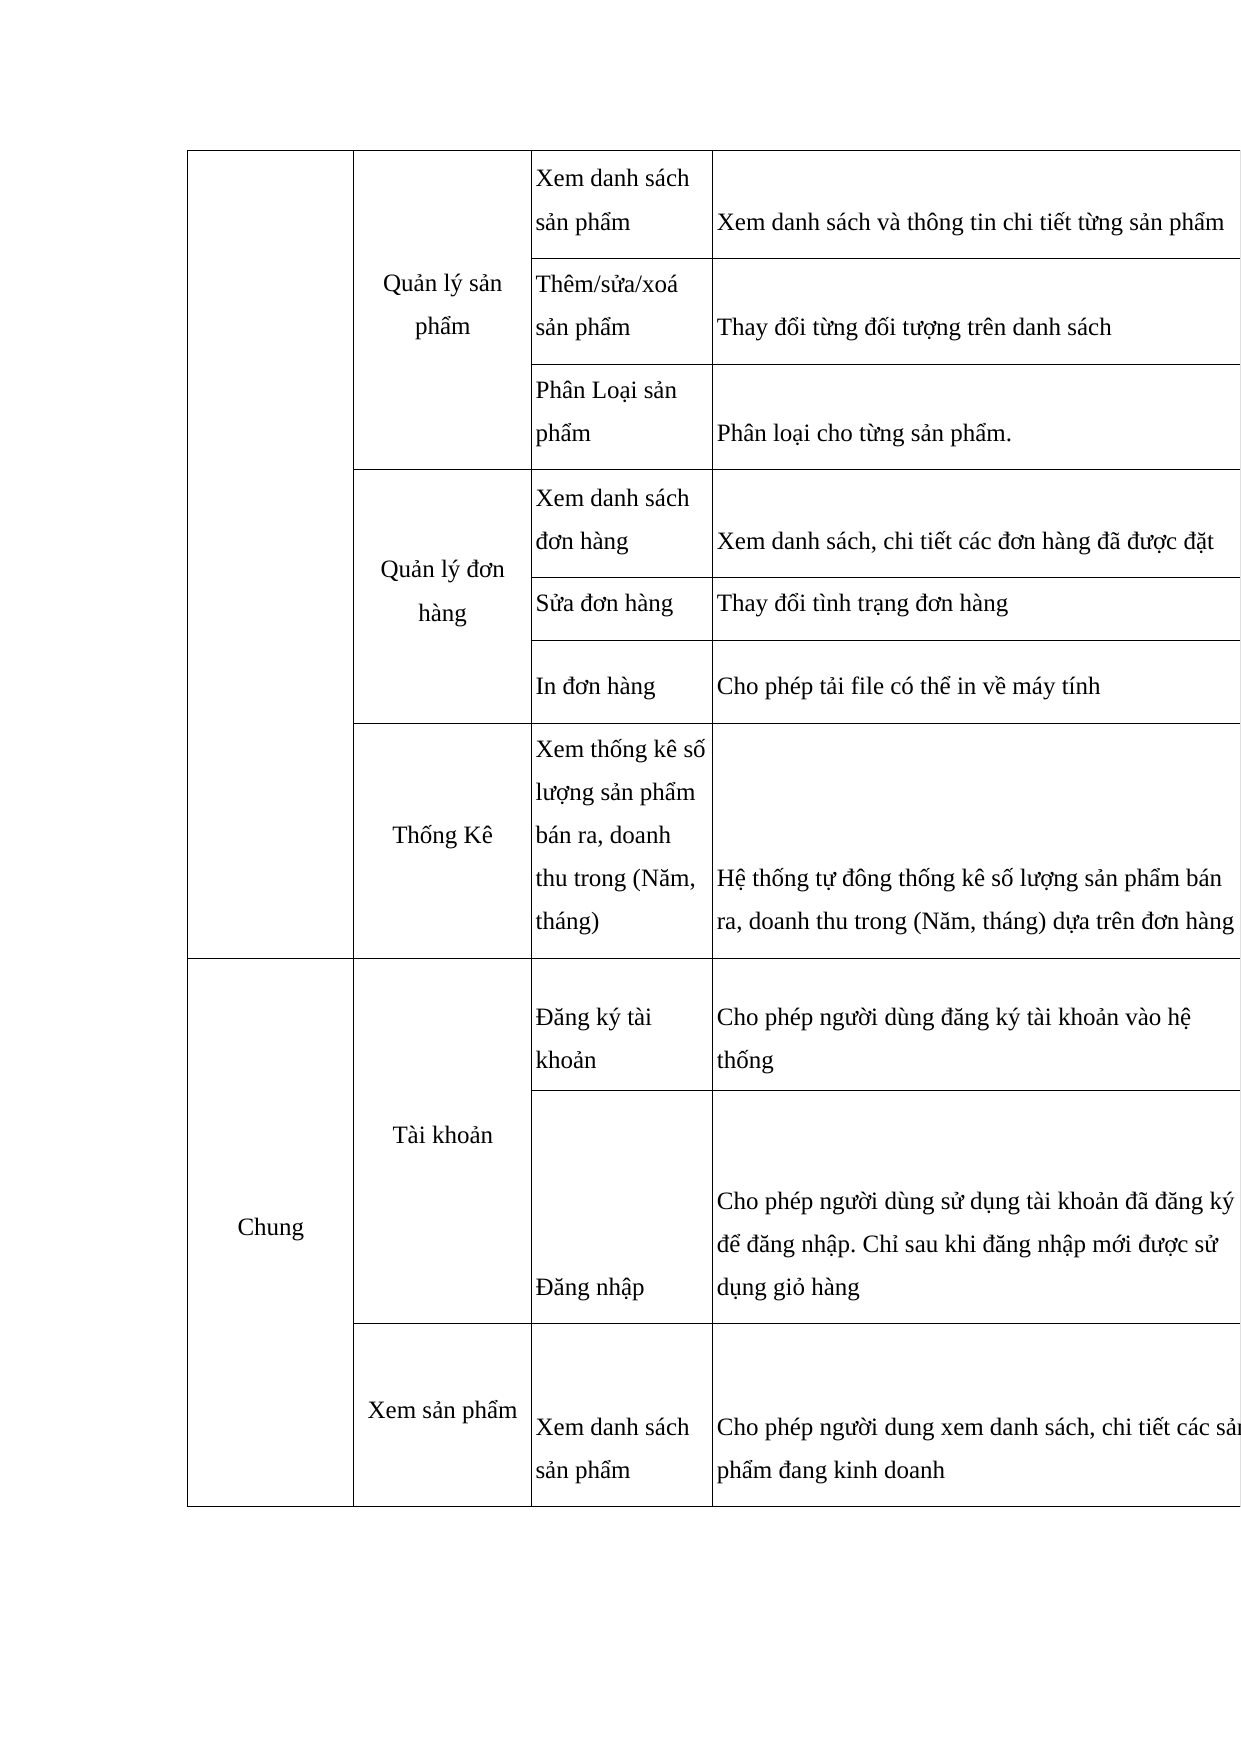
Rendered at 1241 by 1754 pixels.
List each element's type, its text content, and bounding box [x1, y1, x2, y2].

table_cell Xem danh sách, chi tiết các đơn hàng đã được đặt [713, 470, 1240, 577]
table_cell Thêm/sửa/xoá sản phẩm [532, 259, 712, 363]
table_cell Quản lý đơn hàng [354, 470, 531, 722]
table_cell Phân Loại sản phẩm [532, 365, 712, 469]
table_cell Xem thống kê số lượng sản phẩm bán ra, doanh thu trong (Năm, tháng) [532, 724, 712, 958]
table_cell Xem danh sách và thông tin chi tiết từng sản phẩm [713, 151, 1240, 258]
table_cell Phân loại cho từng sản phẩm. [713, 365, 1240, 469]
table_cell Thay đổi tình trạng đơn hàng [713, 578, 1240, 640]
table_cell Cho phép người dùng đăng ký tài khoản vào hệ thống [713, 959, 1240, 1090]
table_cell Tài khoản [354, 959, 531, 1323]
table_cell Xem danh sách sản phẩm [532, 1324, 712, 1506]
table_cell Hệ thống tự đông thống kê số lượng sản phẩm bán ra, doanh thu trong (Năm, tháng) dựa trên đơn hàng [713, 724, 1240, 958]
table_cell Đăng nhập [532, 1091, 712, 1323]
table_cell Thống Kê [354, 724, 531, 958]
table_cell Xem sản phẩm [354, 1324, 531, 1506]
table_cell Cho phép người dung xem danh sách, chi tiết các sản phẩm đang kinh doanh [713, 1324, 1240, 1506]
table_cell In đơn hàng [532, 641, 712, 722]
table_cell Chung [188, 959, 353, 1506]
table_cell Xem danh sách đơn hàng [532, 470, 712, 577]
table_cell Sửa đơn hàng [532, 578, 712, 640]
table_cell Quản lý sản phẩm [354, 151, 531, 469]
table_cell Xem danh sách sản phẩm [532, 151, 712, 258]
table_cell Đăng ký tài khoản [532, 959, 712, 1090]
table_cell Cho phép người dùng sử dụng tài khoản đã đăng ký để đăng nhập. Chỉ sau khi đăng nhập mới được sử dụng giỏ hàng [713, 1091, 1240, 1323]
table_cell Thay đổi từng đối tượng trên danh sách [713, 259, 1240, 363]
table_cell Cho phép tải file có thể in về máy tính [713, 641, 1240, 722]
